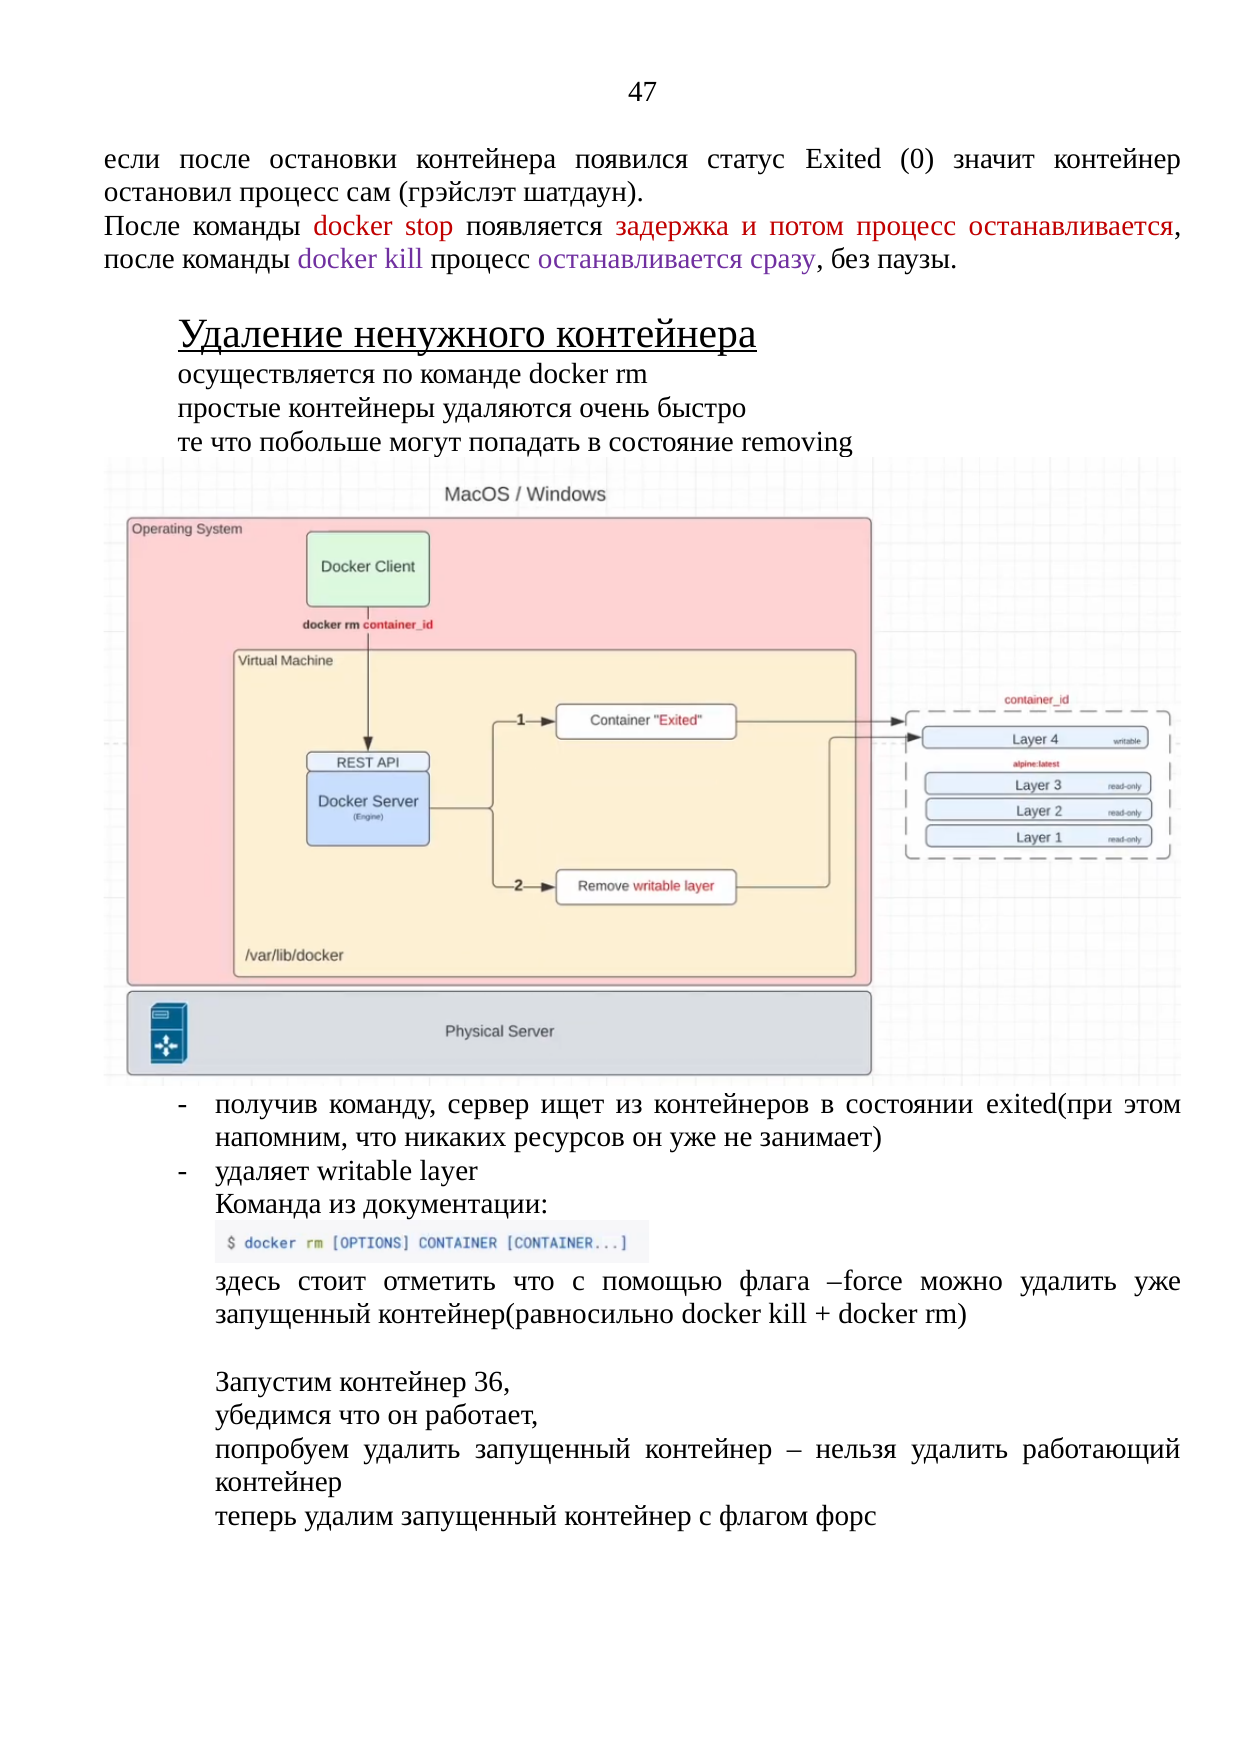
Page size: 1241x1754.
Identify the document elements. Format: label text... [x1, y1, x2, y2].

list теперь удалим запущенный контейнер с флагом форс [215, 1498, 1181, 1531]
text После команды docker stop появляется задержка и потом процесс останавливается, после команды docker kill процесс останавливается сразу, без паузы. [103, 208, 1181, 275]
list Команда из документации: [215, 1186, 1181, 1220]
list получив команду, сервер ищет из контейнеров в состоянии exited(при этом напомним, что никаких ресурсов он уже не занимает) [177, 1086, 1181, 1153]
text если после остановки контейнера появился статус Exited (0) значит контейнер остановил процесс сам (грэйслэт шатдаун). [103, 141, 1181, 208]
list убедимся что он работает, [215, 1397, 1181, 1431]
list осуществляется по команде docker rm [103, 357, 1181, 390]
picture [214, 1220, 650, 1263]
list здесь стоит отметить что с помощью флага –force можно удалить уже запущенный контейнер(равносильно docker kill + docker rm) [215, 1263, 1181, 1330]
list удаляет writable layer [177, 1153, 1181, 1186]
list Удаление ненужного контейнера [103, 309, 1181, 357]
list простые контейнеры удаляются очень быстро [103, 390, 1181, 424]
list попробуем удалить запущенный контейнер – нельзя удалить работающий контейнер [215, 1431, 1181, 1498]
picture [103, 457, 1182, 1086]
list Запустим контейнер 36, [215, 1364, 1181, 1397]
list те что побольше могут попадать в состояние removing [103, 424, 1181, 457]
